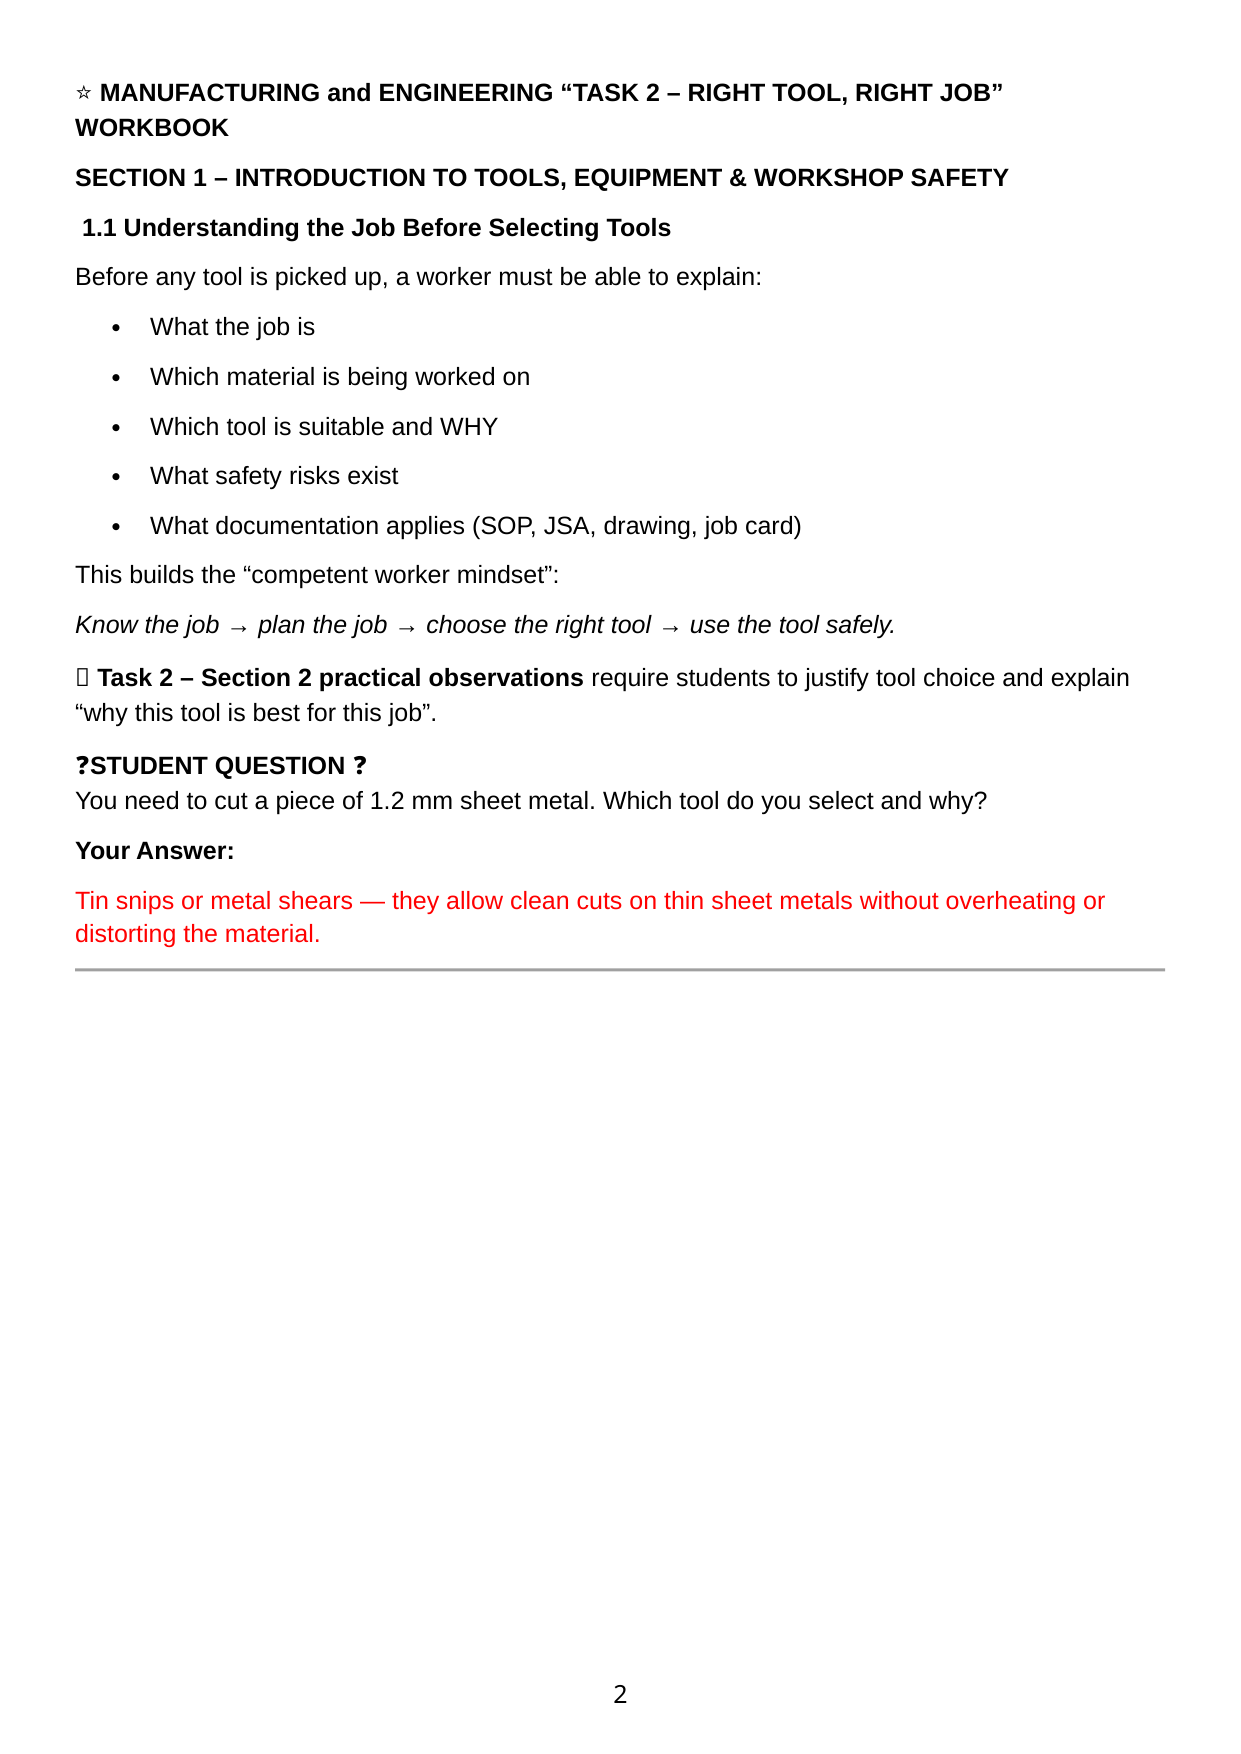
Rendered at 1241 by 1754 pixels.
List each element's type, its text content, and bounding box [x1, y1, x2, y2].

list What safety risks exist [112, 461, 1165, 490]
text 1.1 Understanding the Job Before Selecting Tools [75, 213, 1165, 241]
text Know the job → plan the job → choose the right tool → use the tool safely. [75, 610, 1165, 639]
list What documentation applies (SOP, JSA, drawing, job card) [112, 511, 1165, 539]
list What the job is [112, 312, 1165, 341]
text Tin snips or metal shears — they allow clean cuts on thin sheet metals without overheating or distorting the material. [75, 886, 1165, 947]
list Which material is being worked on [112, 362, 1165, 391]
text Your Answer: [75, 836, 1165, 865]
list Which tool is suitable and WHY [112, 411, 1165, 440]
text ⭐ MANUFACTURING and ENGINEERING “TASK 2 – RIGHT TOOL, RIGHT JOB” WORKBOOK [75, 75, 1165, 142]
text Before any tool is picked up, a worker must be able to explain: [75, 262, 1165, 291]
text This builds the “competent worker mindset”: [75, 561, 1165, 589]
text 📖 Task 2 – Section 2 practical observations require students to justify tool choice and explain “why this tool is best for this job”. [75, 660, 1165, 727]
text ❓STUDENT QUESTION ❓ You need to cut a piece of 1.2 mm sheet metal. Which tool do you select and why? [75, 748, 1165, 815]
text SECTION 1 – INTRODUCTION TO TOOLS, EQUIPMENT & WORKSHOP SAFETY [75, 163, 1165, 192]
